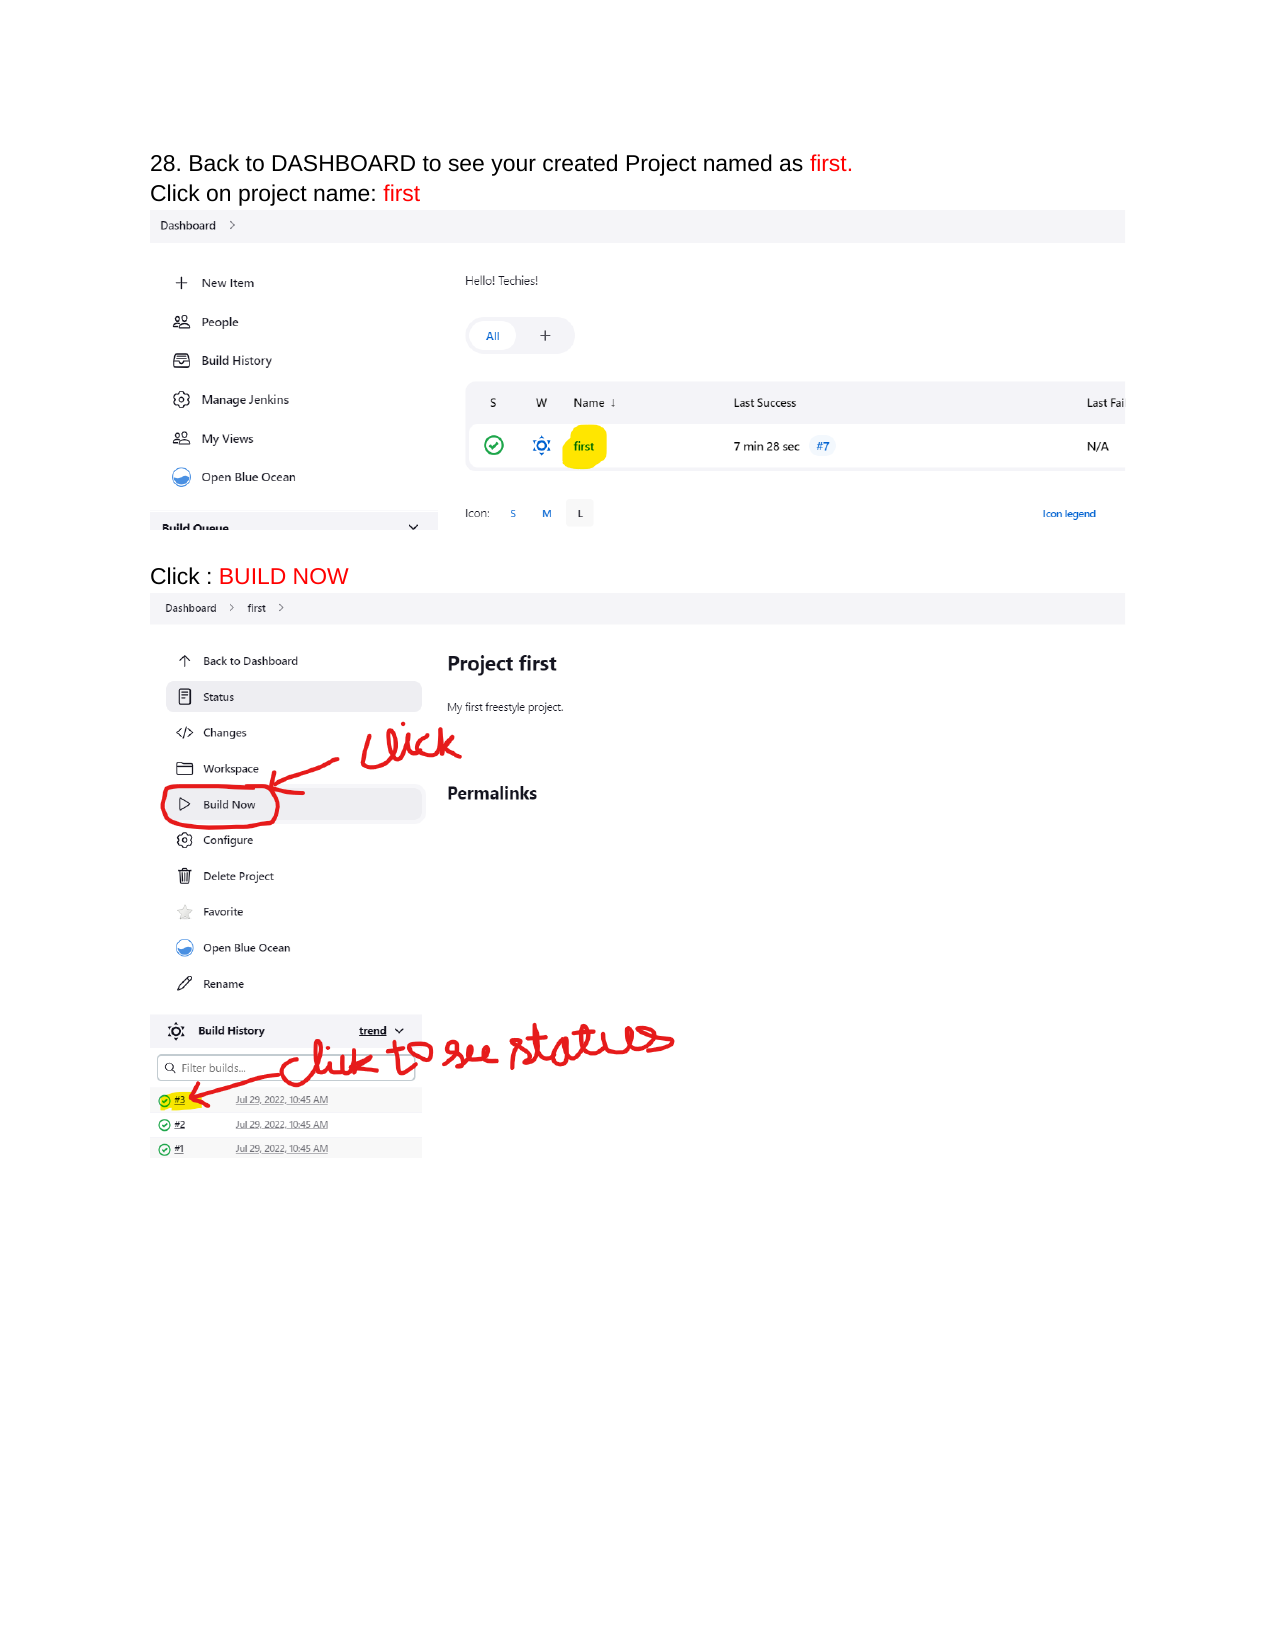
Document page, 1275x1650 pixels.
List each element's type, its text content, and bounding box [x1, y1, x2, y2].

text Click : BUILD NOW [150, 563, 1125, 589]
picture [150, 593, 1125, 1158]
text 28. Back to DASHBOARD to see your created Project named as first. [150, 150, 1125, 176]
text Click on project name: first [150, 180, 1125, 207]
picture [150, 210, 1125, 530]
